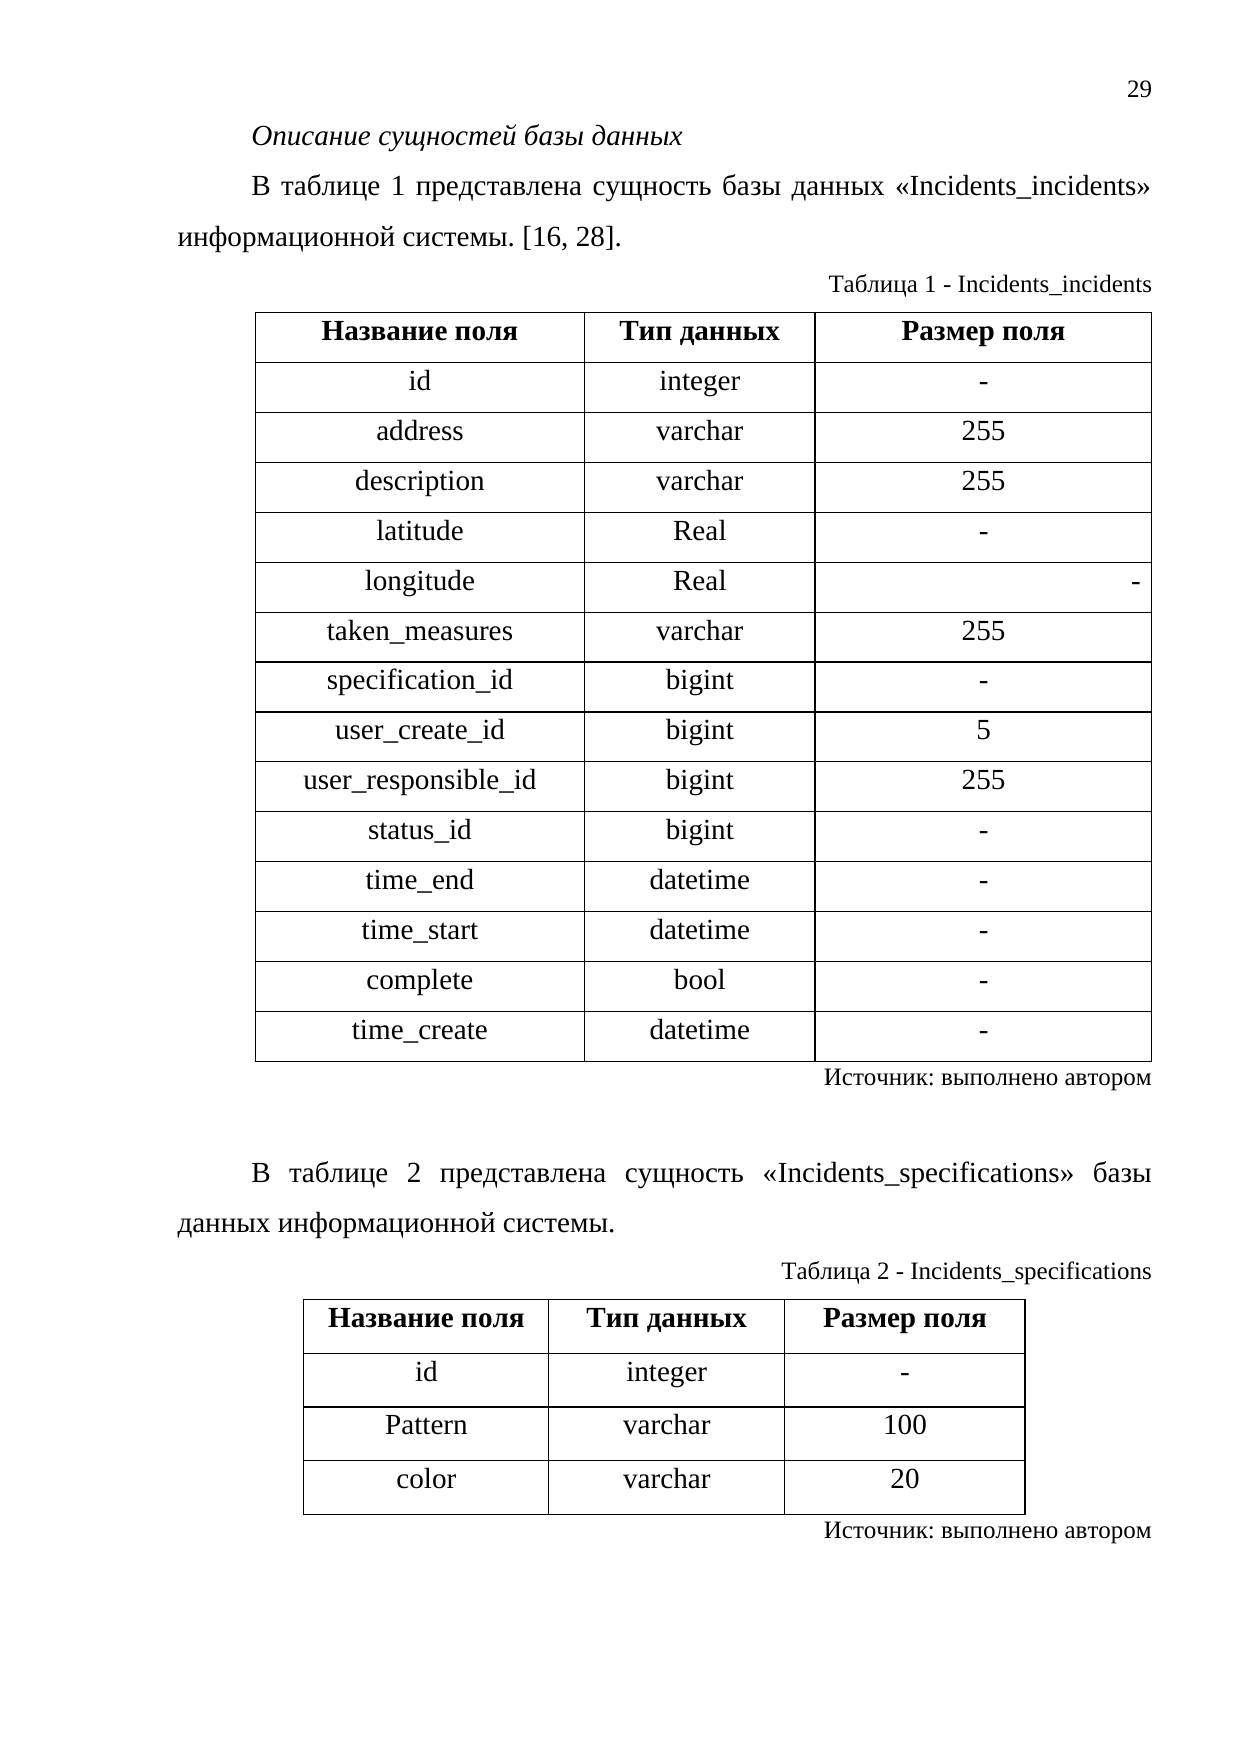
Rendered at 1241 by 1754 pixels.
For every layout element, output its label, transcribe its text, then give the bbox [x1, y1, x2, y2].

table_header Размер поля [785, 1300, 1024, 1353]
table_cell varchar [585, 463, 814, 512]
table_cell latitude [256, 513, 584, 562]
table_cell varchar [585, 613, 814, 661]
table_cell user_responsible_id [256, 762, 584, 811]
table_cell - [816, 812, 1151, 861]
table_cell - [816, 513, 1151, 562]
table_cell id [256, 363, 584, 412]
table_cell taken_measures [256, 613, 584, 661]
table_cell bool [585, 962, 814, 1011]
table_cell datetime [585, 862, 814, 911]
table_header Размер поля [816, 313, 1151, 362]
table_cell Real [585, 563, 814, 612]
table_cell 255 [816, 762, 1151, 811]
table_cell varchar [549, 1461, 784, 1514]
text Источник: выполнено автором [177, 1515, 1152, 1544]
text В таблице 2 представлена сущность «Incidents_specifications» базы данных информационной системы. [177, 1155, 1152, 1239]
table_header Тип данных [549, 1300, 784, 1353]
table_header Тип данных [585, 313, 814, 362]
table_cell status_id [256, 812, 584, 861]
table_cell color [304, 1461, 548, 1514]
table_cell 100 [785, 1408, 1024, 1460]
table_header Название поля [256, 313, 584, 362]
table_cell - [816, 962, 1151, 1011]
table_cell integer [549, 1354, 784, 1406]
text Таблица 1 - Incidents_incidents [177, 269, 1152, 298]
text Описание сущностей базы данных [177, 118, 1152, 152]
table_cell 255 [816, 613, 1151, 661]
table_cell time_end [256, 862, 584, 911]
table_cell bigint [585, 812, 814, 861]
table_cell - [816, 1012, 1151, 1061]
table_cell datetime [585, 1012, 814, 1061]
table_cell - [816, 912, 1151, 961]
table_cell complete [256, 962, 584, 1011]
table_cell id [304, 1354, 548, 1406]
table_cell bigint [585, 663, 814, 711]
table_cell description [256, 463, 584, 512]
table_cell datetime [585, 912, 814, 961]
table_cell longitude [256, 563, 584, 612]
table_cell bigint [585, 713, 814, 761]
table_cell - [816, 862, 1151, 911]
table_cell - [816, 363, 1151, 412]
table_cell user_create_id [256, 713, 584, 761]
table_cell varchar [585, 413, 814, 462]
table_cell 255 [816, 413, 1151, 462]
table_cell integer [585, 363, 814, 412]
text Источник: выполнено автором [177, 1062, 1152, 1090]
table_cell - [785, 1354, 1024, 1406]
table_cell specification_id [256, 663, 584, 711]
table_cell time_create [256, 1012, 584, 1061]
table_cell time_start [256, 912, 584, 961]
table_cell address [256, 413, 584, 462]
table_cell varchar [549, 1408, 784, 1460]
table_cell - [816, 663, 1151, 711]
table_cell 20 [785, 1461, 1024, 1514]
table_cell 5 [816, 713, 1151, 761]
table_cell Pattern [304, 1408, 548, 1460]
table_cell bigint [585, 762, 814, 811]
text В таблице 1 представлена сущность базы данных «Incidents_incidents» информационной системы. [16, 28]. [177, 168, 1152, 252]
table_cell 255 [816, 463, 1151, 512]
text Таблица 2 - Incidents_specifications [177, 1256, 1152, 1284]
table_cell - [816, 563, 1151, 612]
table_header Название поля [304, 1300, 548, 1353]
table_cell Real [585, 513, 814, 562]
